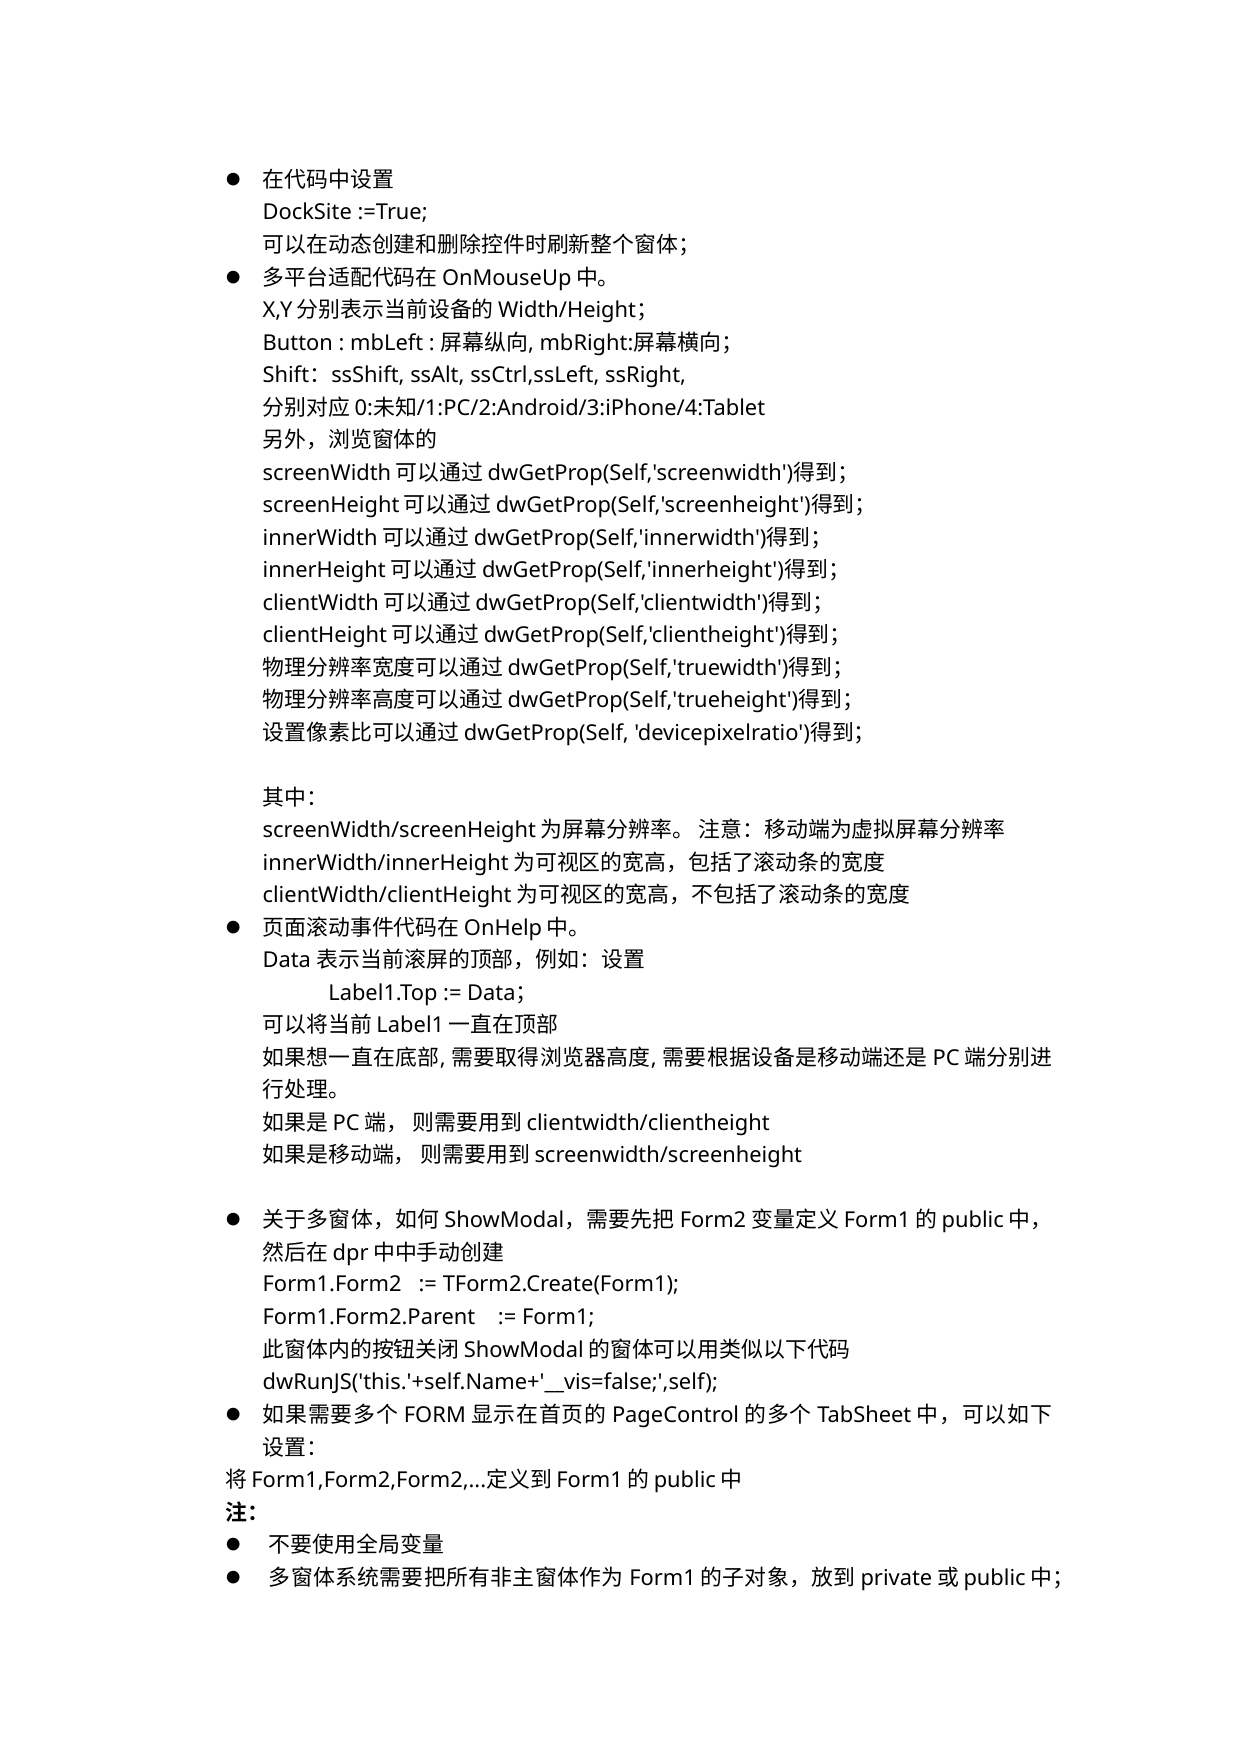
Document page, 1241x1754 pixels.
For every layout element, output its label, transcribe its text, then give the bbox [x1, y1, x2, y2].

list 多平台适配代码在OnMouseUp中。 [225, 259, 1053, 292]
list 物理分辨率宽度可以通过dwGetProp(Self,'truewidth')得到； [262, 649, 1053, 682]
list innerWidth可以通过dwGetProp(Self,'innerwidth')得到； [262, 519, 1053, 552]
list clientWidth可以通过dwGetProp(Self,'clientwidth')得到； [262, 584, 1053, 617]
list 设置像素比可以通过dwGetProp(Self, 'devicepixelratio')得到； [262, 714, 1053, 747]
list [225, 1559, 1053, 1592]
list Form1.Form2 := TForm2.Create(Form1); [262, 1267, 1053, 1299]
list X,Y分别表示当前设备的Width/Height； [262, 292, 1053, 324]
list dwRunJS('this.'+self.Name+'__vis=false;',self); [262, 1364, 1053, 1397]
list 如果是移动端， 则需要用到screenwidth/screenheight [262, 1137, 1053, 1169]
list 如果是PC端， 则需要用到clientwidth/clientheight [262, 1104, 1053, 1137]
list 可以在动态创建和删除控件时刷新整个窗体； [262, 227, 1053, 259]
list Label1.Top := Data； [262, 974, 1053, 1007]
list Data 表示当前滚屏的顶部，例如：设置 [262, 942, 1053, 974]
list 如果需要多个FORM显示在首页的PageControl的多个TabSheet中，可以如下设置： [225, 1397, 1053, 1462]
list 分别对应0:未知/1:PC/2:Android/3:iPhone/4:Tablet [262, 389, 1053, 422]
list clientHeight可以通过dwGetProp(Self,'clientheight')得到； [262, 617, 1053, 649]
list innerWidth/innerHeight为可视区的宽高，包括了滚动条的宽度 [262, 844, 1053, 877]
list innerHeight可以通过dwGetProp(Self,'innerheight')得到； [262, 552, 1053, 584]
text 注： [225, 1494, 1053, 1527]
list 另外，浏览窗体的 [262, 422, 1053, 454]
list screenWidth可以通过dwGetProp(Self,'screenwidth')得到； [262, 454, 1053, 487]
text 将Form1,Form2,Form2,...定义到Form1的public中 [225, 1462, 1053, 1494]
list 可以将当前Label1一直在顶部 [262, 1007, 1053, 1039]
list Shift：ssShift, ssAlt, ssCtrl,ssLeft, ssRight, [262, 357, 1053, 389]
list screenWidth/screenHeight为屏幕分辨率。 注意：移动端为虚拟屏幕分辨率 [262, 812, 1053, 844]
list Button : mbLeft : 屏幕纵向, mbRight:屏幕横向； [262, 324, 1053, 357]
list DockSite :=True; [262, 194, 1053, 227]
list clientWidth/clientHeight为可视区的宽高，不包括了滚动条的宽度 [262, 877, 1053, 909]
list 其中： [262, 779, 1053, 812]
list 页面滚动事件代码在OnHelp中。 [225, 909, 1053, 942]
list Form1.Form2.Parent := Form1; [262, 1299, 1053, 1332]
list 关于多窗体，如何ShowModal，需要先把Form2变量定义Form1的public中，然后在dpr中中手动创建 [225, 1202, 1053, 1267]
list 不要使用全局变量 [225, 1527, 1053, 1559]
list screenHeight可以通过dwGetProp(Self,'screenheight')得到； [262, 487, 1053, 519]
list 此窗体内的按钮关闭ShowModal的窗体可以用类似以下代码 [262, 1332, 1053, 1364]
list 如果想一直在底部, 需要取得浏览器高度, 需要根据设备是移动端还是PC端分别进行处理。 [262, 1039, 1053, 1104]
list 在代码中设置 [225, 162, 1053, 194]
list 物理分辨率高度可以通过dwGetProp(Self,'trueheight')得到； [262, 682, 1053, 714]
